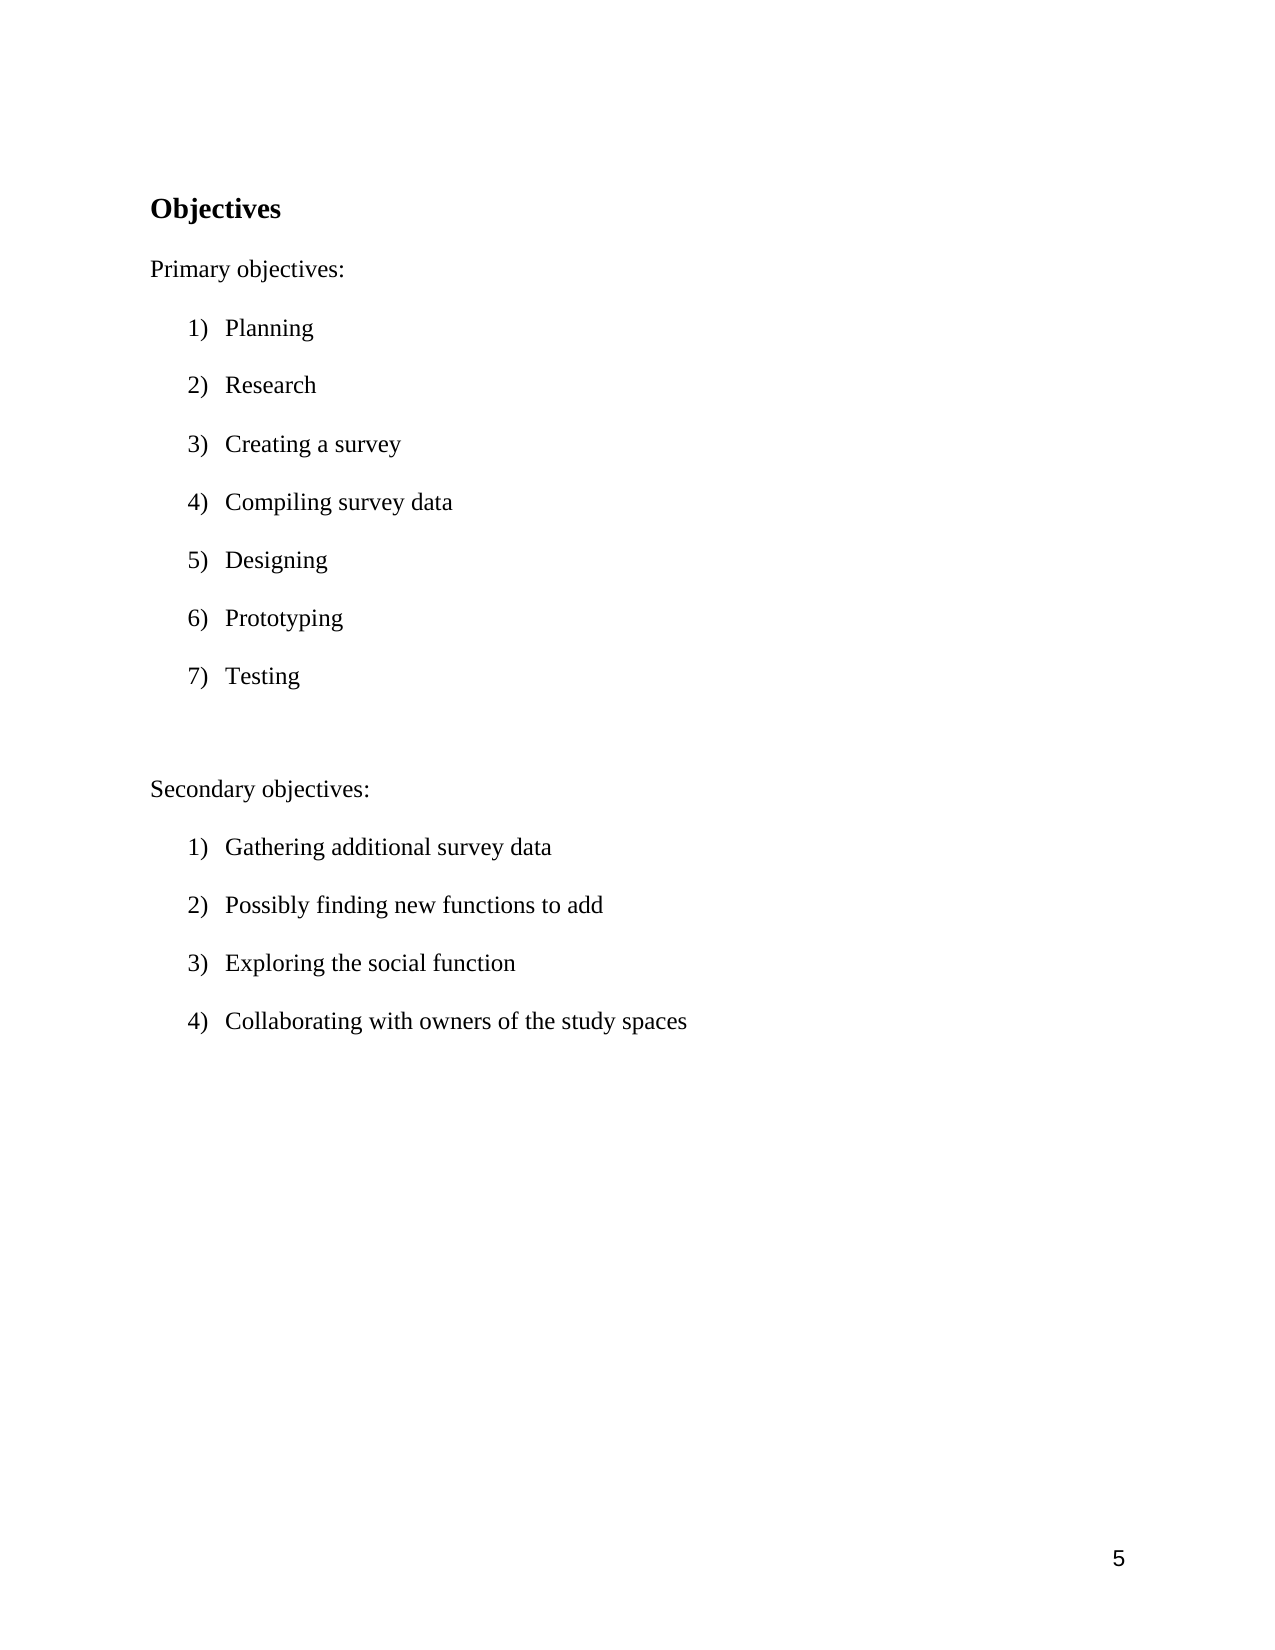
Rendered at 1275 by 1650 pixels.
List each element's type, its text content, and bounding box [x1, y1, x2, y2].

text 7) Testing [187, 661, 1125, 689]
text 3) Creating a survey [187, 429, 1125, 457]
subtitle Objectives [150, 191, 1125, 224]
text Primary objectives: [150, 254, 1125, 283]
text 4) Compiling survey data [187, 487, 1125, 515]
text 1) Planning [187, 313, 1125, 341]
text 5) Designing [187, 545, 1125, 573]
text Secondary objectives: [150, 774, 1125, 803]
text 4) Collaborating with owners of the study spaces [187, 1006, 1125, 1035]
text 1) Gathering additional survey data [187, 832, 1125, 861]
text 6) Prototyping [187, 603, 1125, 631]
text 3) Exploring the social function [187, 948, 1125, 977]
text 2) Research [187, 371, 1125, 399]
text 2) Possibly finding new functions to add [187, 890, 1125, 919]
